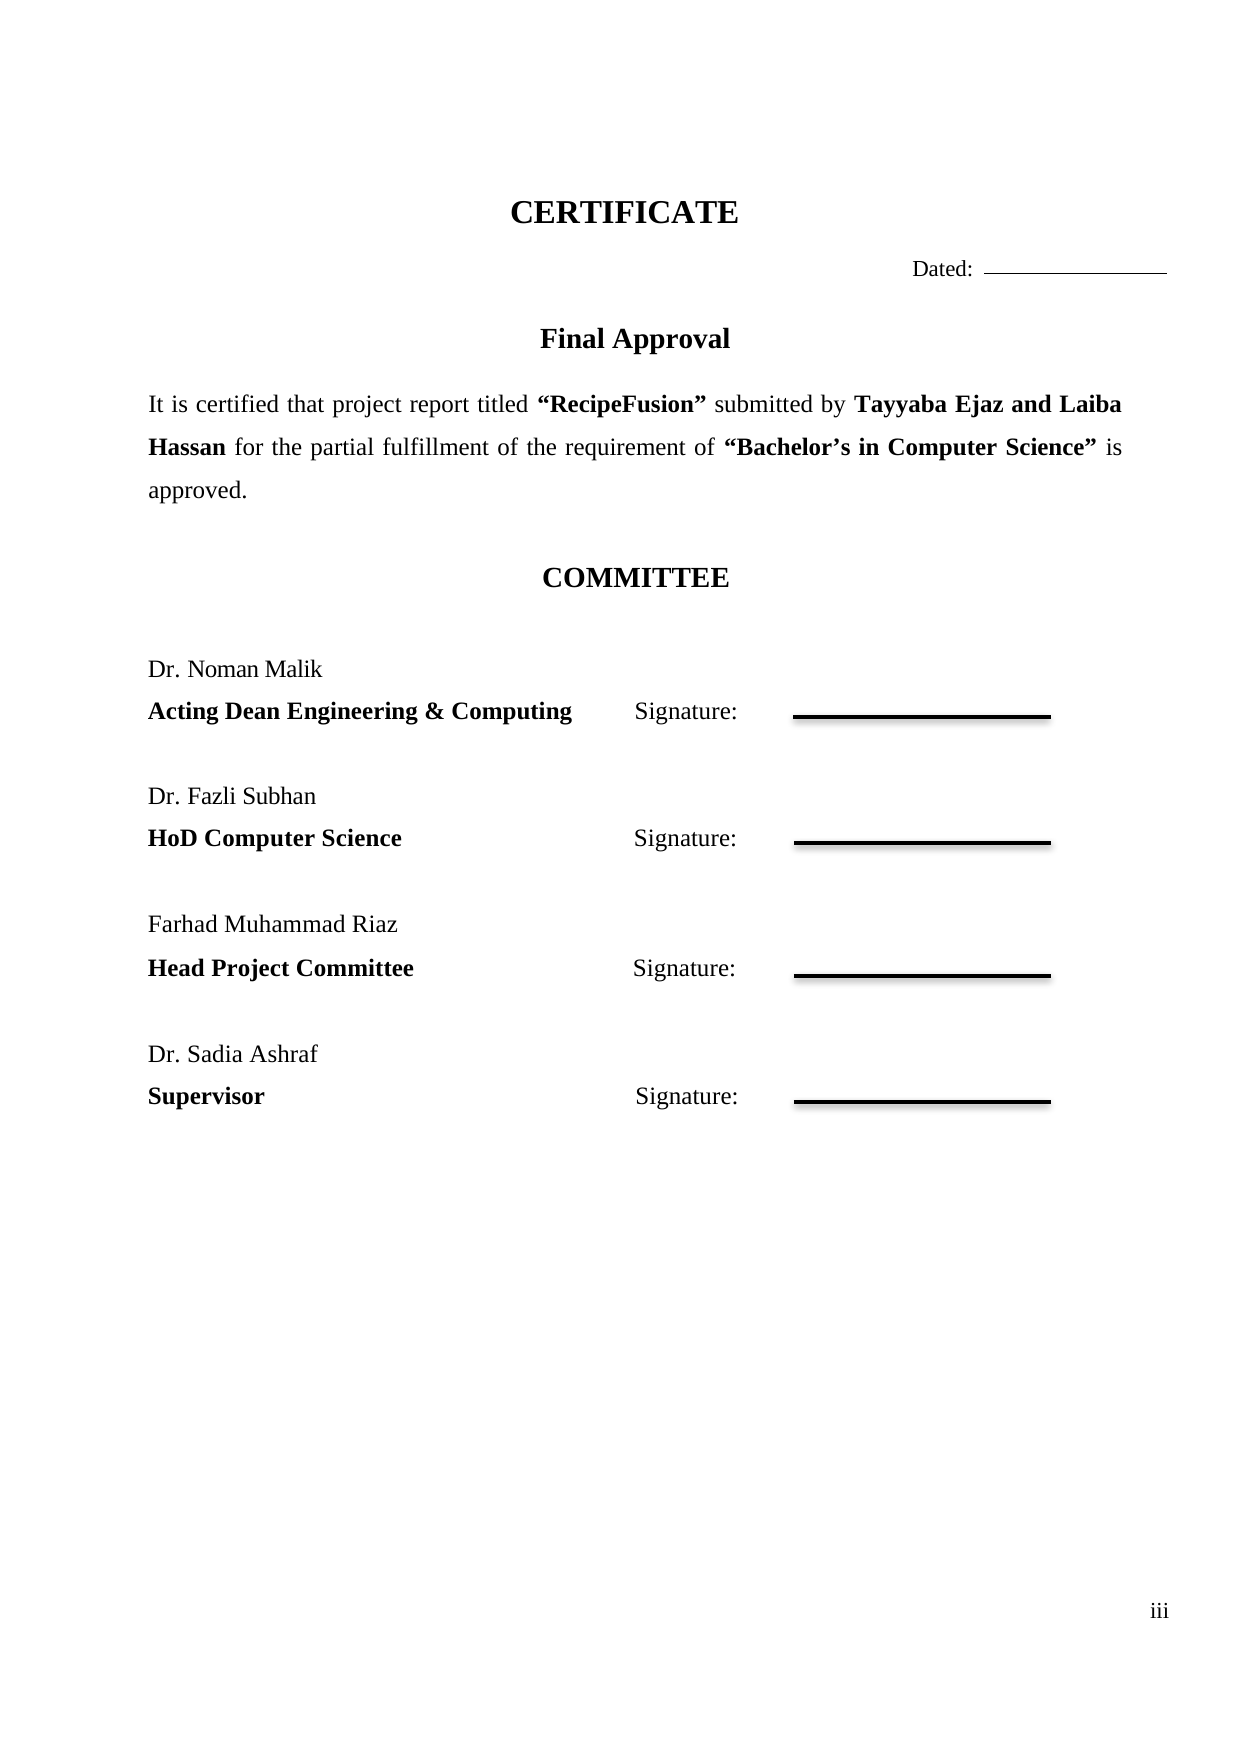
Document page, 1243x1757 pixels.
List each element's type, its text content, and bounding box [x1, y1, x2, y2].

text CERTIFICATE [148, 192, 1101, 230]
text HoD Computer Science Signature: [148, 823, 1169, 852]
text Head Project Committee Signature: [148, 953, 1172, 982]
text Dr. Fazli Subhan [148, 781, 1169, 810]
text Dated: [148, 255, 1169, 282]
text COMMITTEE [148, 560, 1124, 594]
text Dr. Noman Malik [148, 654, 1169, 682]
text Final Approval [148, 322, 1122, 355]
text Dr. Sadia Ashraf [148, 1039, 1169, 1068]
text Farhad Muhammad Riaz [148, 909, 1169, 938]
text Supervisor Signature: [148, 1081, 1169, 1109]
text It is certified that project report titled “RecipeFusion” submitted by Tayyaba Ejaz and Laiba Hassan for the partial fulfillment of the requirement of “Bachelor’s in Computer Science” is approved. [148, 389, 1122, 504]
text Acting Dean Engineering & Computing Signature: [148, 696, 1175, 724]
